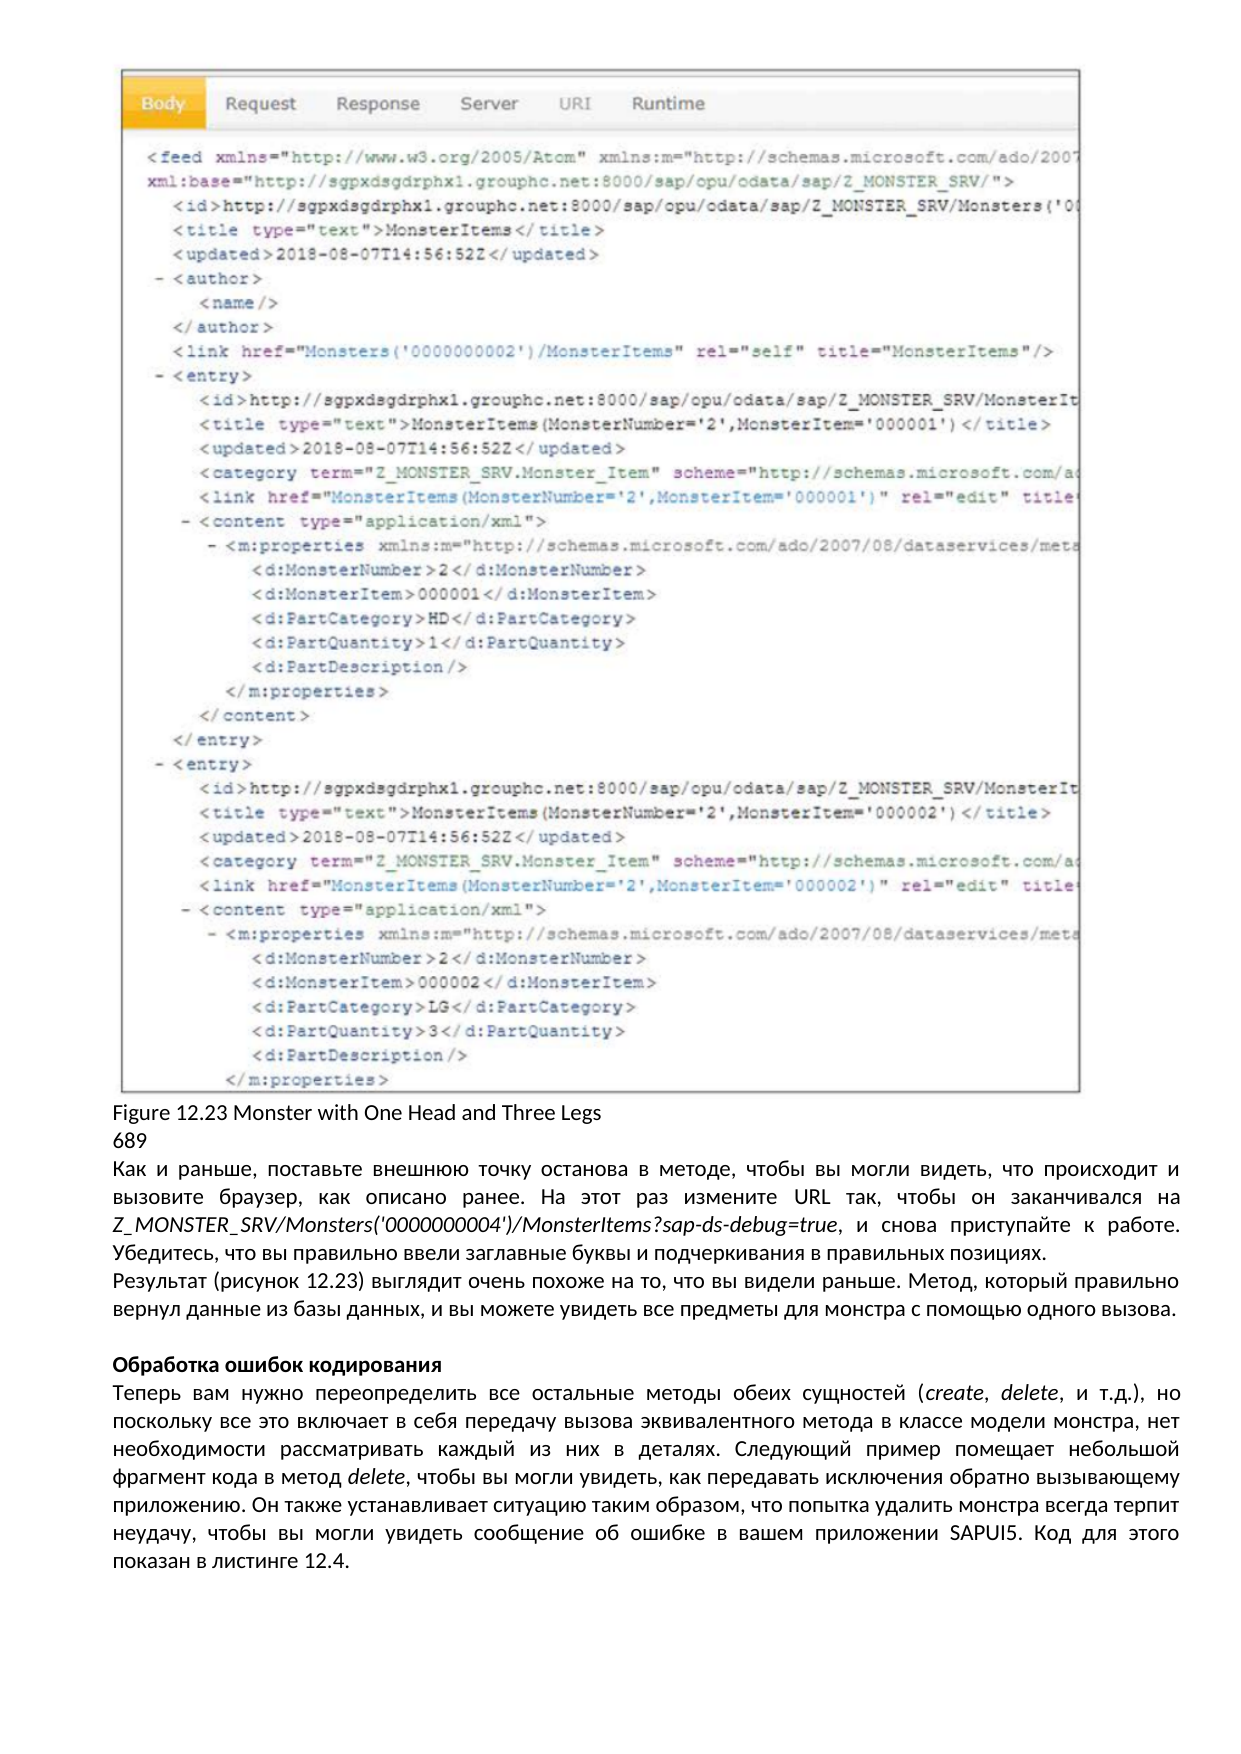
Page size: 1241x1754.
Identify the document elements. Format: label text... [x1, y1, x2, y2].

picture [112, 59, 1087, 1099]
text 689 [112, 1126, 1181, 1154]
text Как и раньше, поставьте внешнюю точку останова в методе, чтобы вы могли видеть, что происходит и вызовите браузер, как описано ранее. На этот раз измените URL так, чтобы он заканчивался на Z_MONSTER_SRV/Monsters('0000000004')/MonsterItems?sap-ds-debug=true, и снова приступайте к работе. Убедитесь, что вы правильно ввели заглавные буквы и подчеркивания в правильных позициях. [112, 1154, 1181, 1266]
text Обработка ошибок кодирования [112, 1350, 1181, 1378]
text Результат (рисунок 12.23) выглядит очень похоже на то, что вы видели раньше. Метод, который правильно вернул данные из базы данных, и вы можете увидеть все предметы для монстра с помощью одного вызова. [112, 1266, 1181, 1322]
text Figure 12.23 Monster with One Head and Three Legs [112, 1098, 1181, 1126]
text Теперь вам нужно переопределить все остальные методы обеих сущностей (create, delete, и т.д.), но поскольку все это включает в себя передачу вызова эквивалентного метода в классе модели монстра, нет необходимости рассматривать каждый из них в деталях. Следующий пример помещает небольшой фрагмент кода в метод delete, чтобы вы могли увидеть, как передавать исключения обратно вызывающему приложению. Он также устанавливает ситуацию таким образом, что попытка удалить монстра всегда терпит неудачу, чтобы вы могли увидеть сообщение об ошибке в вашем приложении SAPUI5. Код для этого показан в листинге 12.4. [112, 1378, 1181, 1574]
